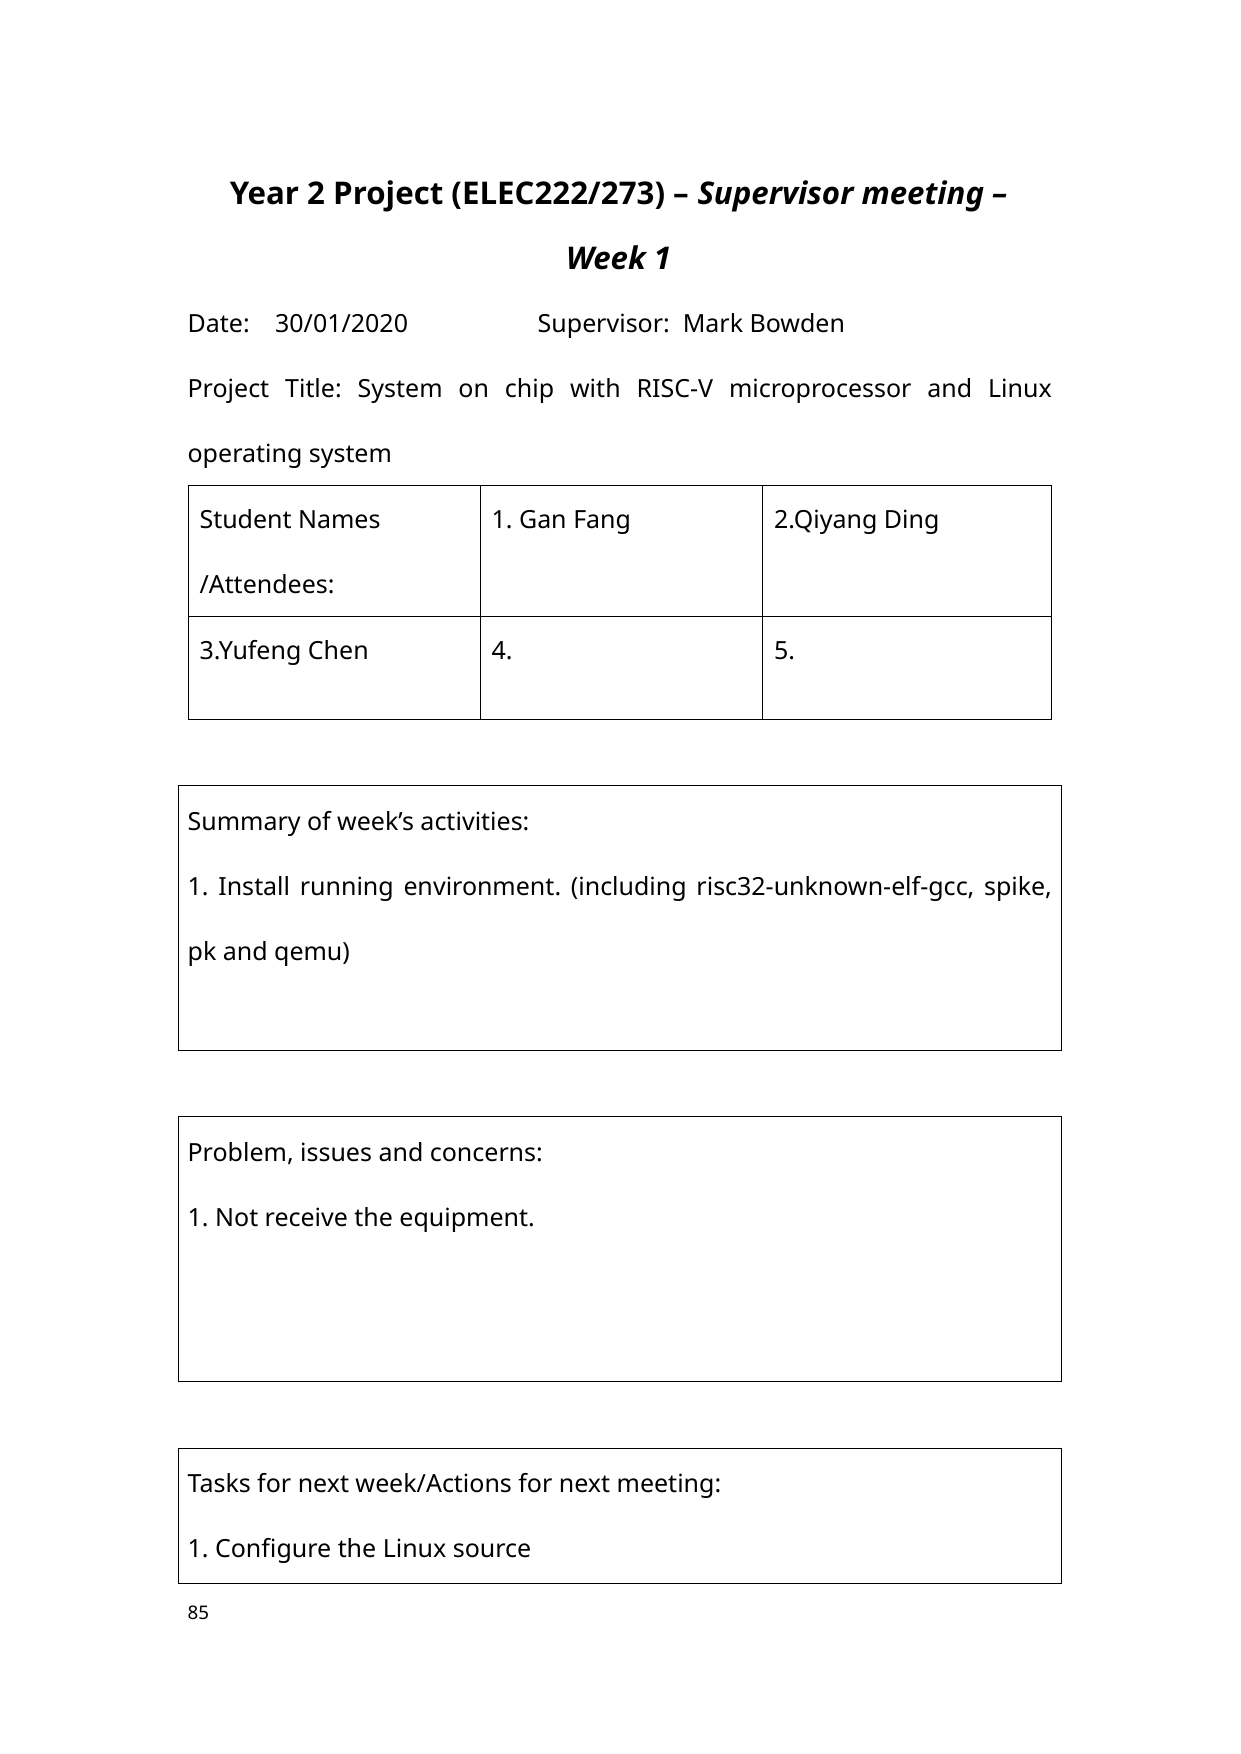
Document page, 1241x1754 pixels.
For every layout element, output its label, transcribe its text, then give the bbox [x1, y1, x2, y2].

table_cell 3.Yufeng Chen [189, 617, 480, 719]
text Summary of week’s activities: [179, 786, 1061, 853]
text Date: 30/01/2020 Supervisor: Mark Bowden [187, 290, 1053, 355]
text 1. Not receive the equipment. [187, 1184, 1053, 1249]
text Problem, issues and concerns: [179, 1117, 1061, 1184]
text 1. Configure the Linux source [179, 1512, 1061, 1583]
text 1. Install running environment. (including risc32-unknown-elf-gcc, spike, pk and qemu) [187, 853, 1053, 983]
table_header Student Names /Attendees: [189, 486, 480, 616]
text Project Title: System on chip with RISC-V microprocessor and Linux operating system [187, 355, 1053, 485]
text Tasks for next week/Actions for next meeting: [179, 1449, 1061, 1512]
table_header 2.Qiyang Ding [763, 486, 1051, 616]
table_cell 4. [481, 617, 762, 719]
table_cell 5. [763, 617, 1051, 719]
text Year 2 Project (ELEC222/273) – Supervisor meeting – Week 1 [187, 160, 1053, 290]
table_header 1. Gan Fang [481, 486, 762, 616]
